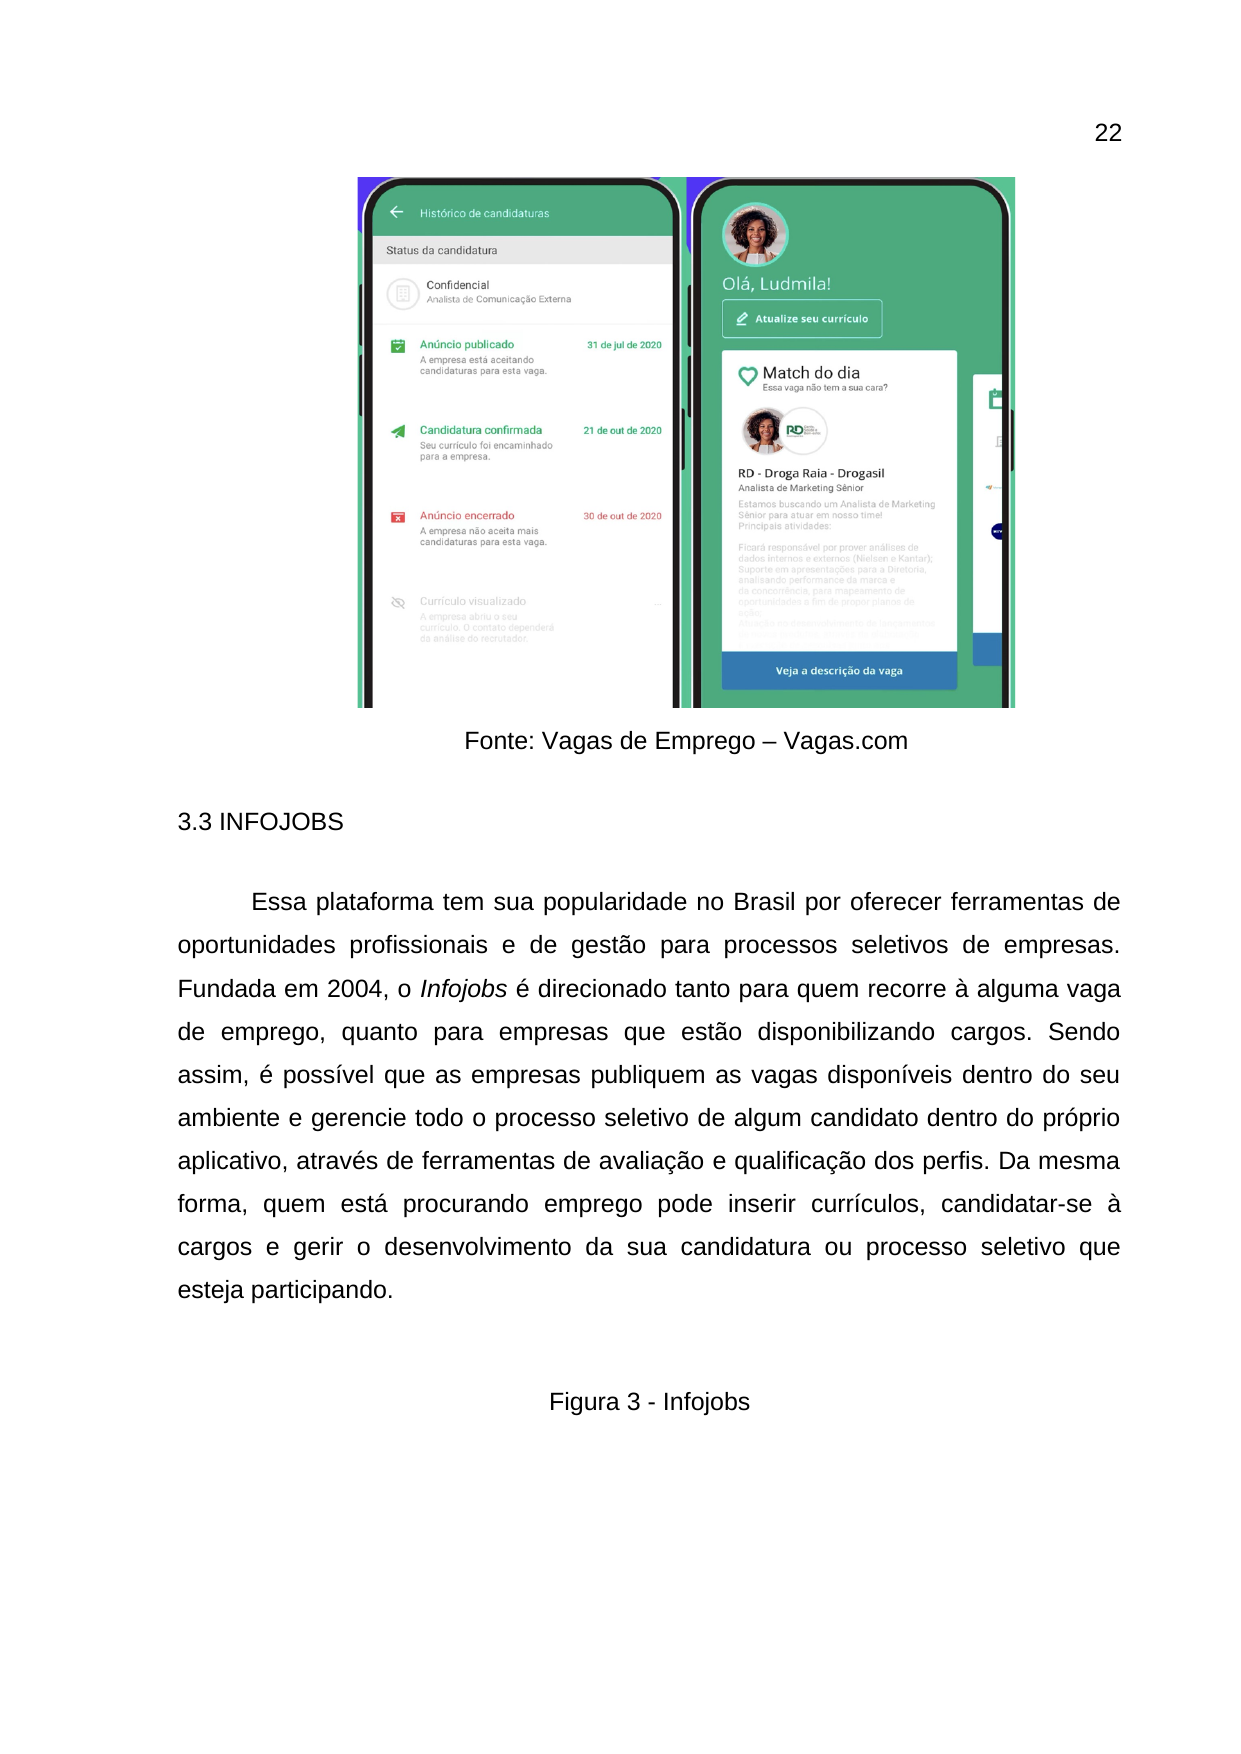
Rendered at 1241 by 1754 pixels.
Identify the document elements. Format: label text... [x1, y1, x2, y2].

text Essa plataforma tem sua popularidade no Brasil por oferecer ferramentas de oportunidades profissionais e de gestão para processos seletivos de empresas. Fundada em 2004, o Infojobs é direcionado tanto para quem recorre à alguma vaga de emprego, quanto para empresas que estão disponibilizando cargos. Sendo assim, é possível que as empresas publiquem as vagas disponíveis dentro do seu ambiente e gerencie todo o processo seletivo de algum candidato dentro do próprio aplicativo, através de ferramentas de avaliação e qualificação dos perfis. Da mesma forma, quem está procurando emprego pode inserir currículos, candidatar-se à cargos e gerir o desenvolvimento da sua candidatura ou processo seletivo que esteja participando. [177, 887, 1122, 1304]
subtitle 3.3 INFOJOBS [177, 807, 1122, 836]
text Figura 3 - Infojobs [177, 1387, 1122, 1416]
text Fonte: Vagas de Emprego – Vagas.com [177, 726, 1122, 755]
picture [357, 177, 1016, 708]
